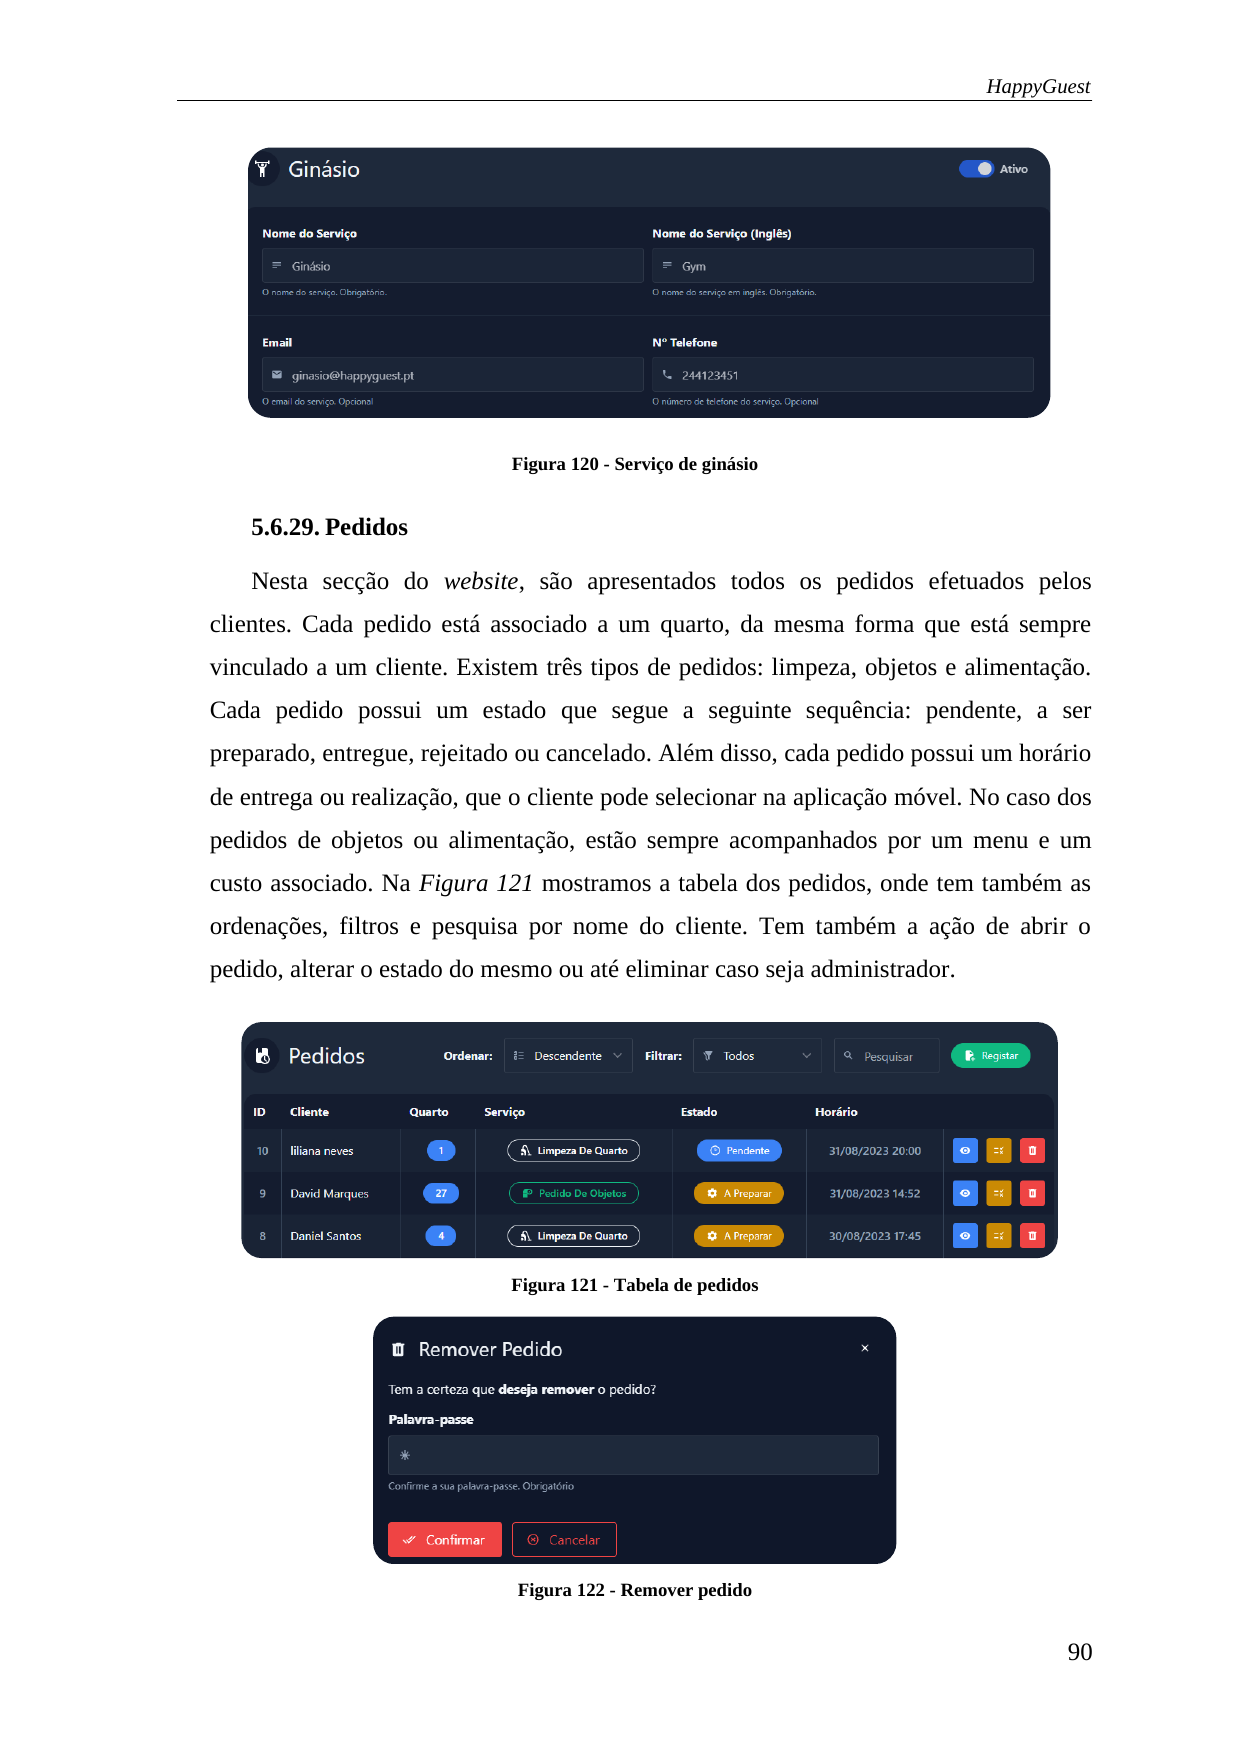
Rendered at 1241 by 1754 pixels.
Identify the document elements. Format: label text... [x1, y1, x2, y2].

text Nesta secção do website, são apresentados todos os pedidos efetuados pelos clientes. Cada pedido está associado a um quarto, da mesma forma que está sempre vinculado a um cliente. Existem três tipos de pedidos: limpeza, objetos e alimentação. Cada pedido possui um estado que segue a seguinte sequência: pendente, a ser preparado, entregue, rejeitado ou cancelado. Além disso, cada pedido possui um horário de entrega ou realização, que o cliente pode selecionar na aplicação móvel. No caso dos pedidos de objetos ou alimentação, estão sempre acompanhados por um menu e um custo associado. Na Figura 121 mostramos a tabela dos pedidos, onde tem também as ordenações, filtros e pesquisa por nome do cliente. Tem também a ação de abrir o pedido, alterar o estado do mesmo ou até eliminar caso seja administrador. [209, 566, 1092, 983]
picture [373, 1316, 897, 1564]
picture [241, 1022, 1058, 1259]
picture [248, 147, 1051, 418]
subtitle Pedidos [251, 512, 1092, 541]
